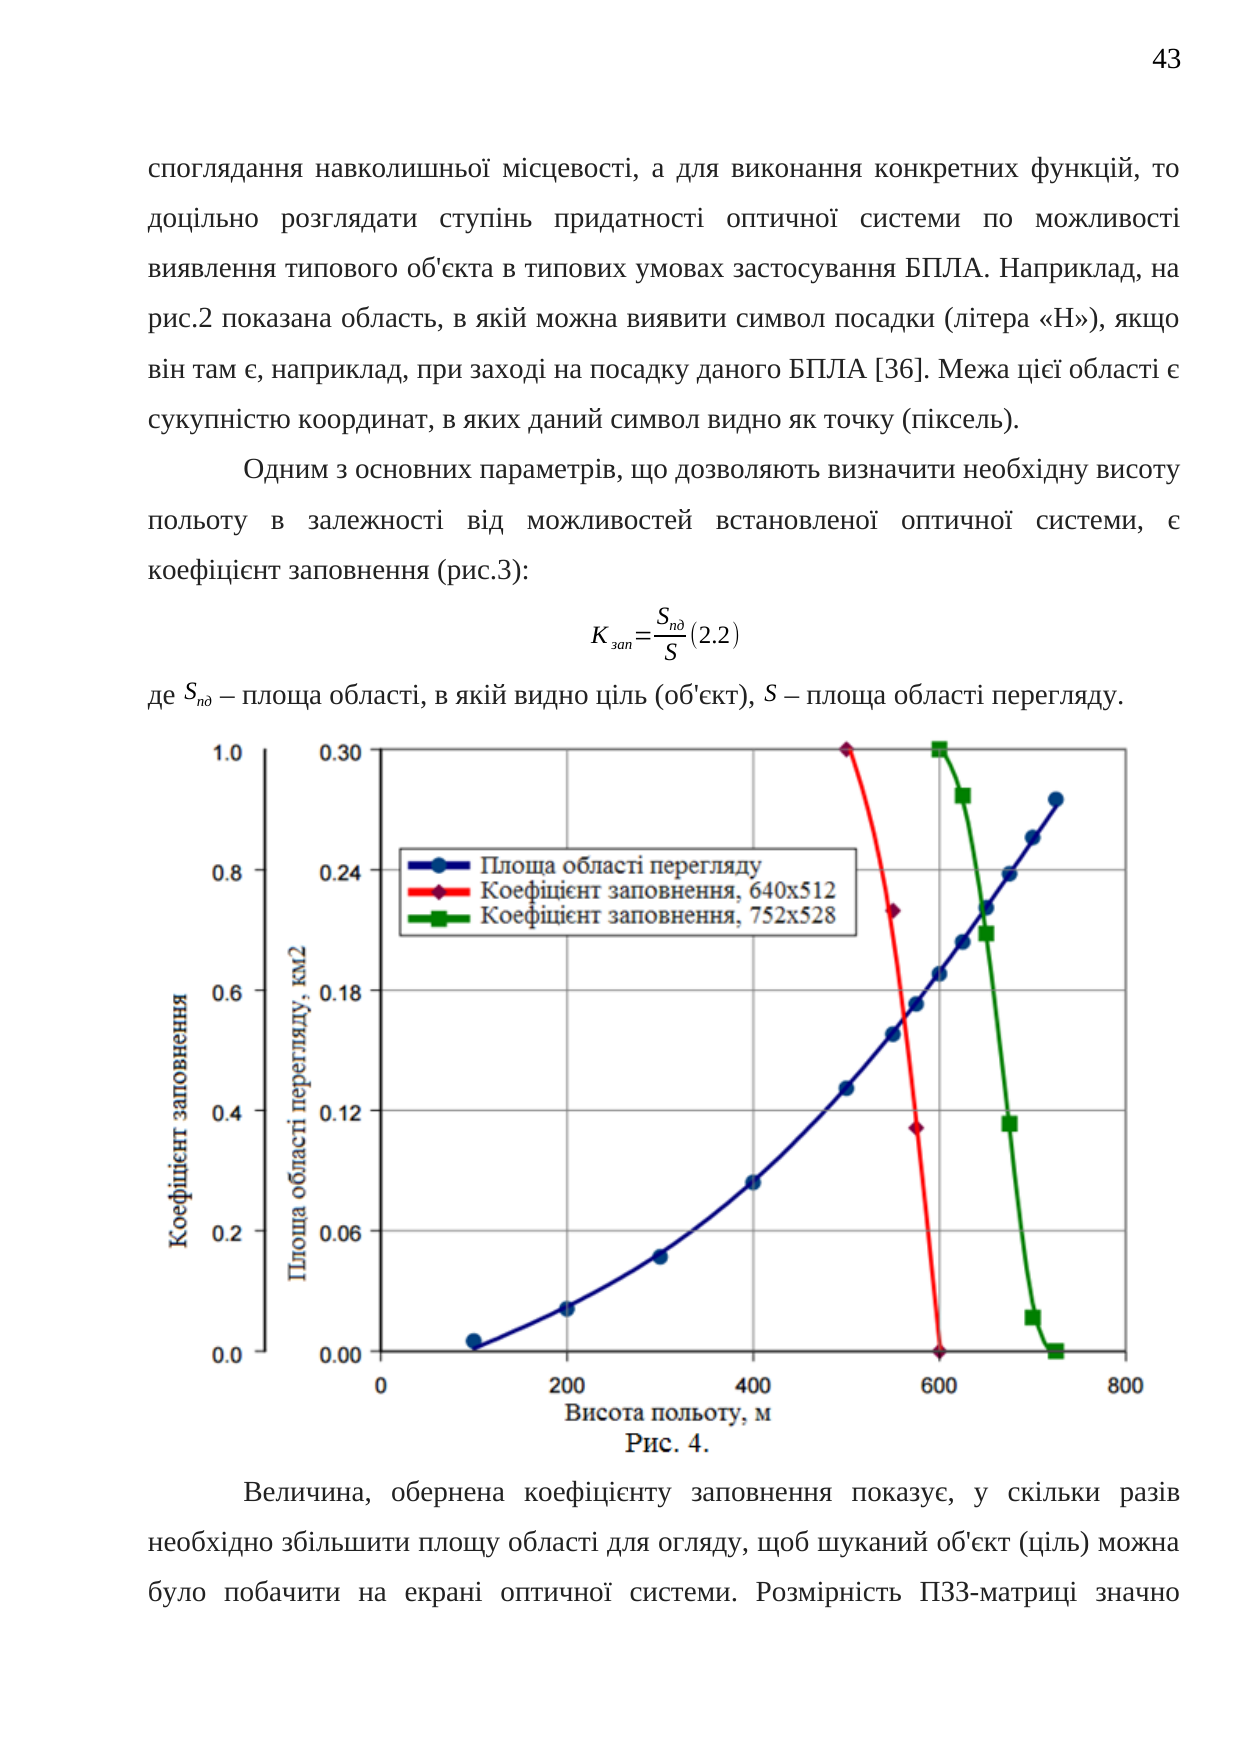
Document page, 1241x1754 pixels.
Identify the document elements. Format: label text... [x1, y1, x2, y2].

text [148, 1474, 1181, 1608]
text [148, 150, 1181, 435]
picture [147, 727, 1156, 1457]
text Одним з основних параметрів, що дозволяють визначити необхідну висоту польоту в залежності від можливостей встановленої оптичної системи, є коефіцієнт заповнення (рис.3): [148, 452, 1181, 586]
text де – площа області, в якій видно ціль (об'єкт), – площа області перегляду. [148, 677, 1181, 711]
